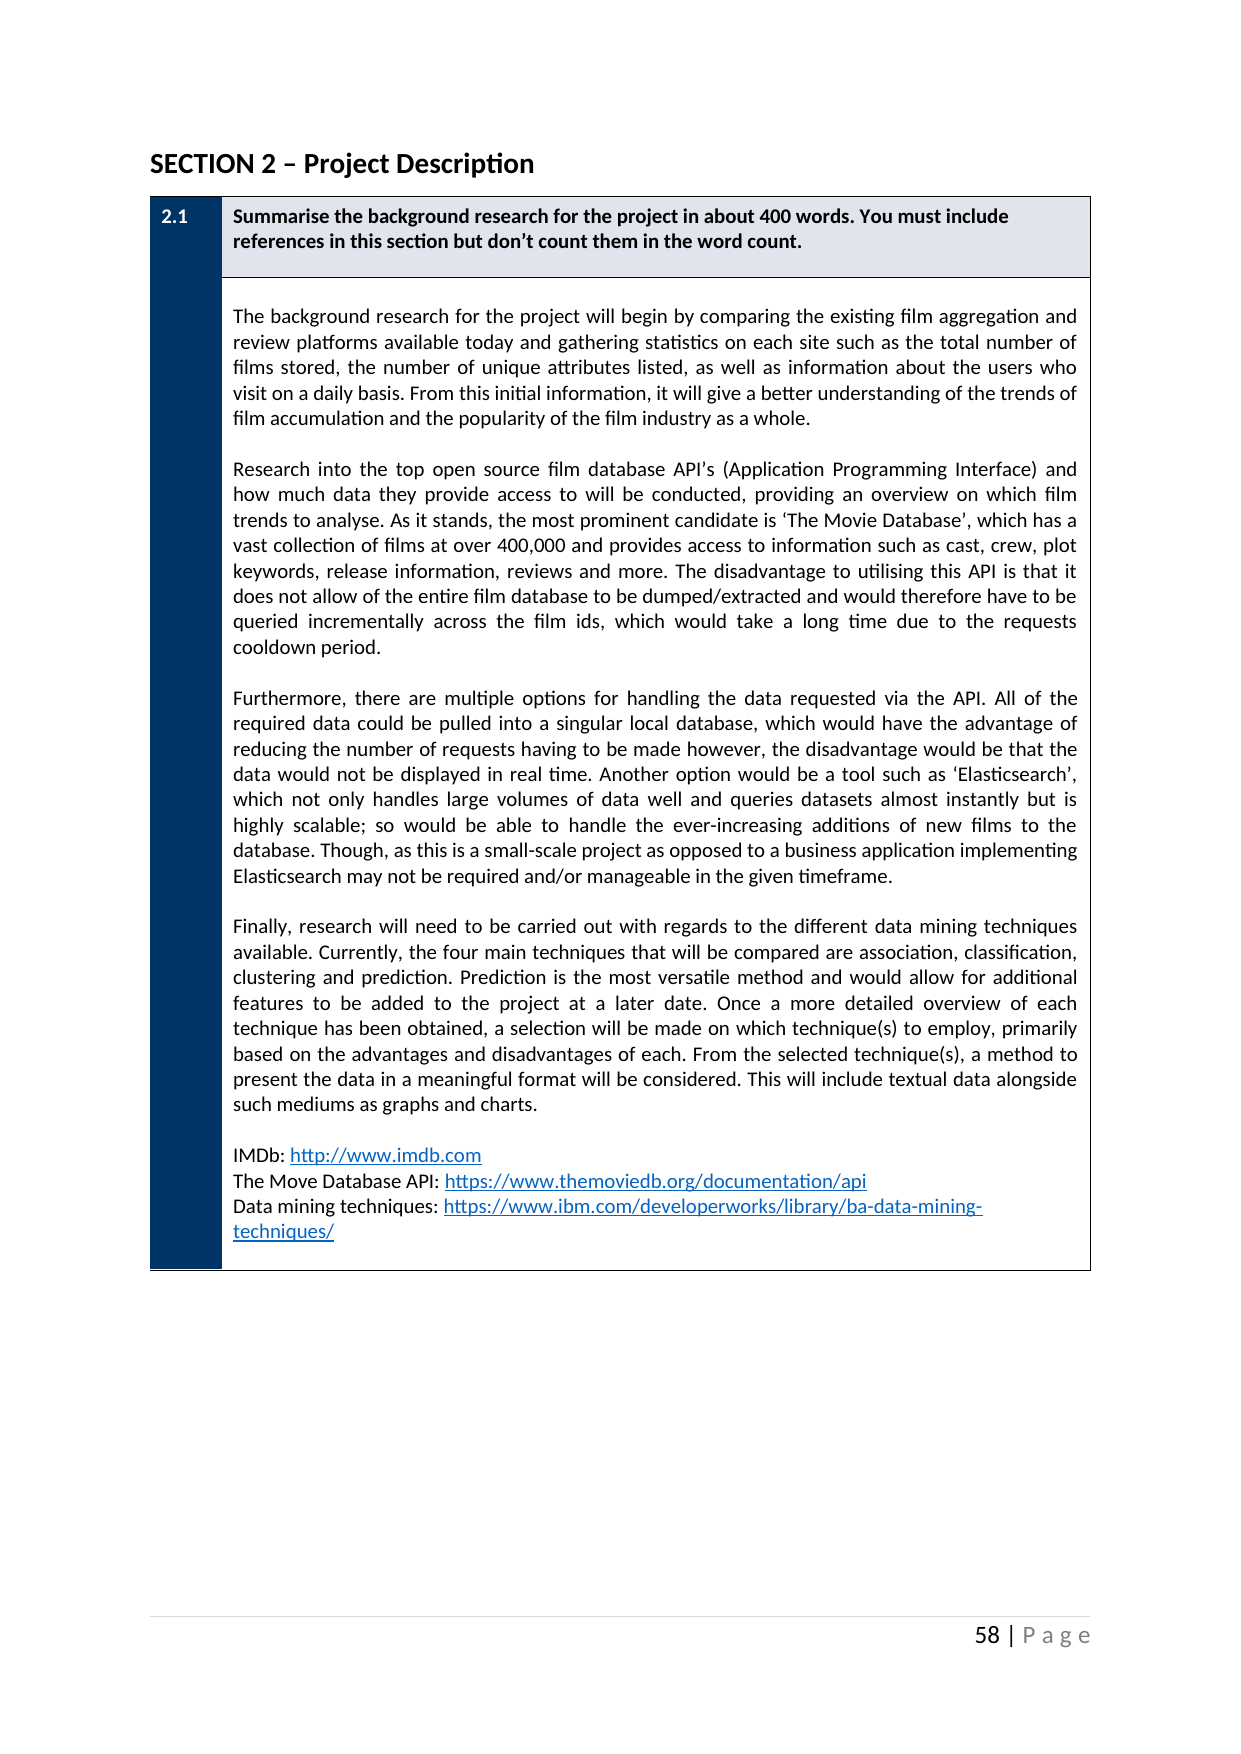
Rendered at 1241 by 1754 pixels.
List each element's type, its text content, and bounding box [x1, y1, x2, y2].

text SECTION 2 – Project Description [150, 150, 1090, 179]
table_header Summarise the background research for the project in about 400 words. You must include references in this section but don’t count them in the word count. [222, 197, 1090, 277]
table_header 2.1 [150, 197, 222, 277]
table_cell The background research for the project will begin by comparing the existing film aggregation and review platforms available today and gathering statistics on each site such as the total number of films stored, the number of unique attributes listed, as well as information about the users who visit on a daily basis. From this initial information, it will give a better understanding of the trends of film accumulation and the popularity of the film industry as a whole. Research into the top open source film database API’s (Application Programming Interface) and how much data they provide access to will be conducted, providing an overview on which film trends to analyse. As it stands, the most prominent candidate is ‘The Movie Database’, which has a vast collection of films at over 400,000 and provides access to information such as cast, crew, plot keywords, release information, reviews and more. The disadvantage to utilising this API is that it does not allow of the entire film database to be dumped/extracted and would therefore have to be queried incrementally across the film ids, which would take a long time due to the requests cooldown period. Furthermore, there are multiple options for handling the data requested via the API. All of the required data could be pulled into a singular local database, which would have the advantage of reducing the number of requests having to be made however, the disadvantage would be that the data would not be displayed in real time. Another option would be a tool such as ‘Elasticsearch’, which not only handles large volumes of data well and queries datasets almost instantly but is highly scalable; so would be able to handle the ever-increasing additions of new films to the database. Though, as this is a small-scale project as opposed to a business application implementing Elasticsearch may not be required and/or manageable in the given timeframe. Finally, research will need to be carried out with regards to the different data mining techniques available. Currently, the four main techniques that will be compared are association, classification, clustering and prediction. Prediction is the most versatile method and would allow for additional features to be added to the project at a later date. Once a more detailed overview of each technique has been obtained, a selection will be made on which technique(s) to employ, primarily based on the advantages and disadvantages of each. From the selected technique(s), a method to present the data in a meaningful format will be considered. This will include textual data alongside such mediums as graphs and charts. IMDb: http://www.imdb.com The Move Database API: https://www.themoviedb.org/documentation/api Data mining techniques: https://www.ibm.com/developerworks/library/ba-data-mining-techniques/ [222, 278, 1090, 1269]
table_cell [150, 277, 222, 1269]
